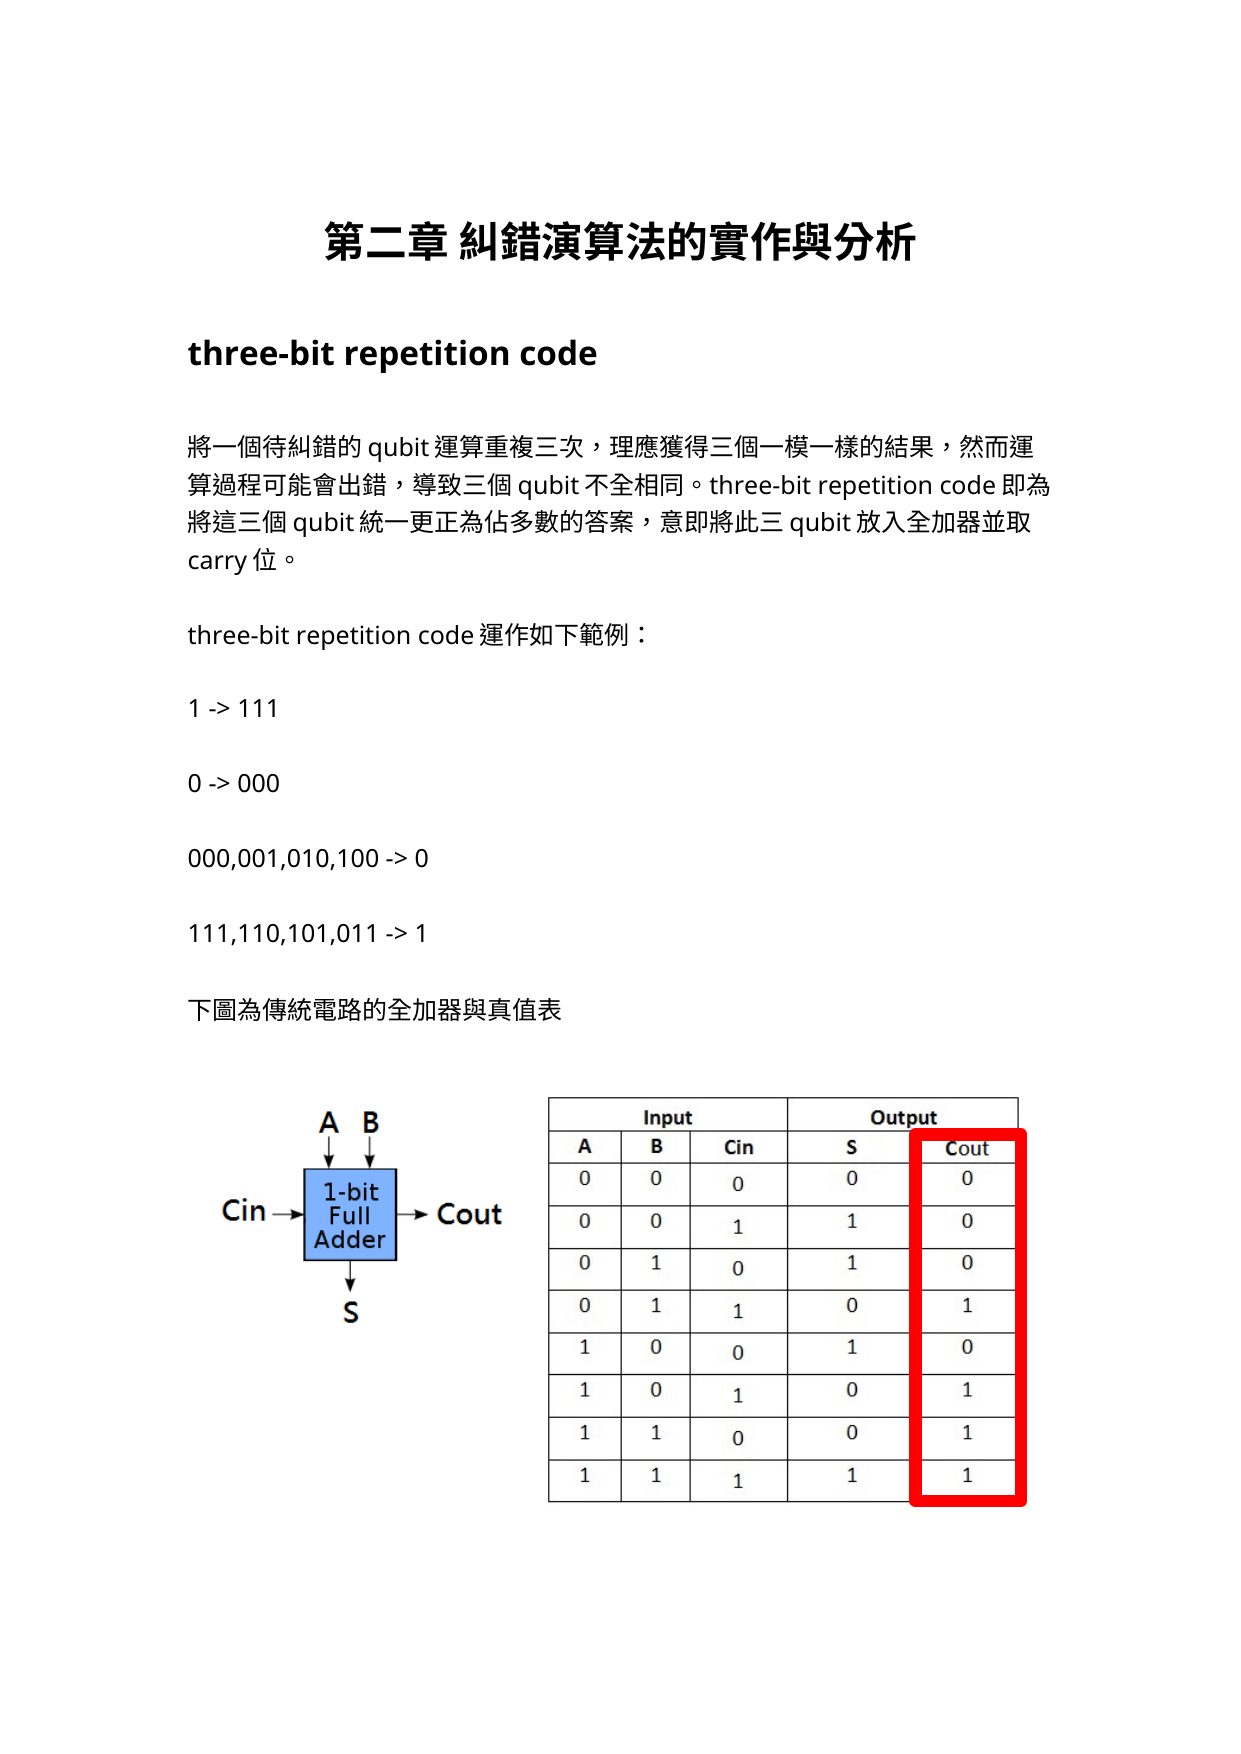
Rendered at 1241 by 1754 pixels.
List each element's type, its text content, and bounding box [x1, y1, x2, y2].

picture [187, 1064, 1039, 1513]
subtitle 將一個待糾錯的qubit運算重複三次，理應獲得三個一模一樣的結果，然而運算過程可能會出錯，導致三個qubit不全相同。three-bit repetition code即為將這三個qubit統一更正為佔多數的答案，意即將此三qubit放入全加器並取carry位。 [187, 427, 1053, 577]
subtitle three-bit repetition code [187, 314, 1053, 389]
subtitle 第二章 糾錯演算法的實作與分析 [187, 202, 1053, 277]
subtitle 0 -> 000 [187, 764, 1053, 802]
subtitle 111,110,101,011 -> 1 [187, 914, 1053, 952]
subtitle 下圖為傳統電路的全加器與真值表 [187, 989, 1053, 1027]
subtitle 1 -> 111 [187, 689, 1053, 727]
subtitle three-bit repetition code運作如下範例： [187, 614, 1053, 652]
subtitle 000,001,010,100 -> 0 [187, 839, 1053, 877]
